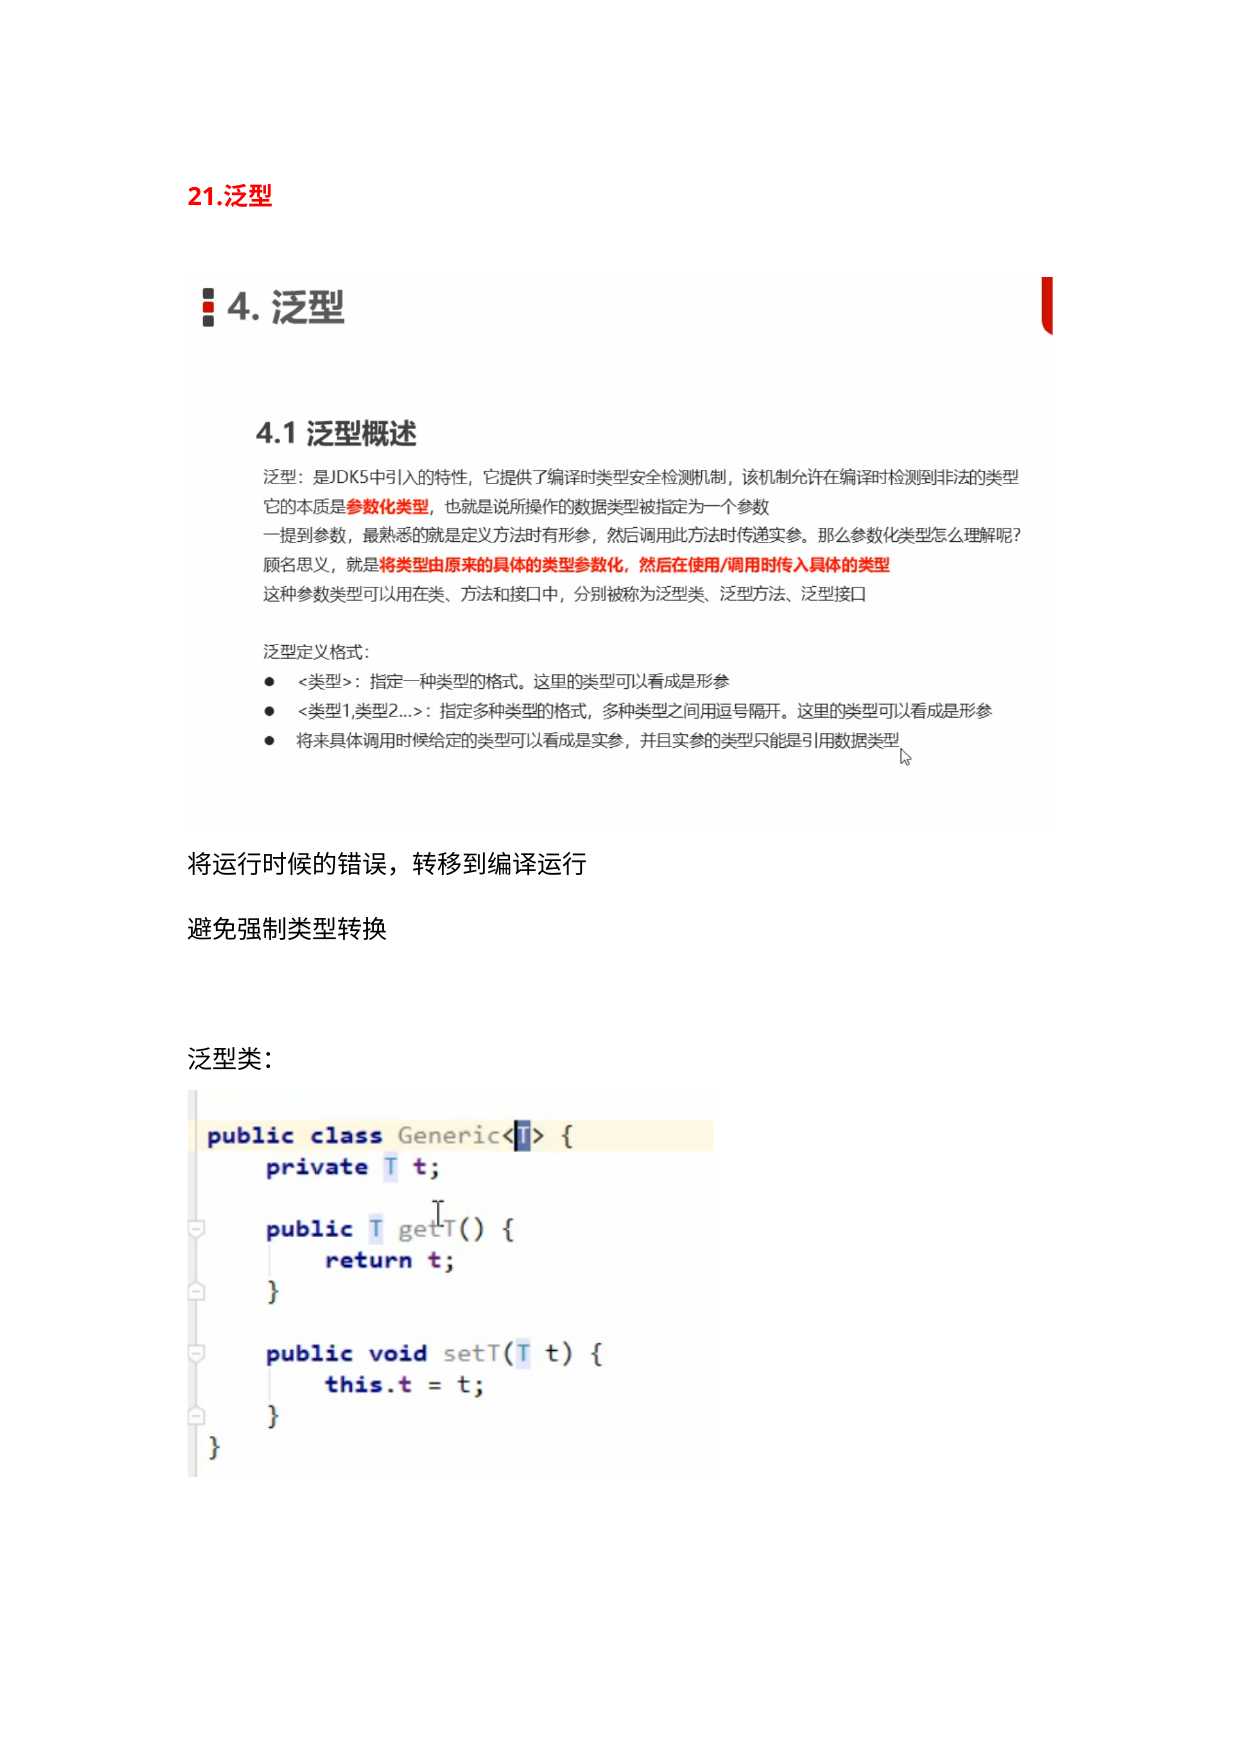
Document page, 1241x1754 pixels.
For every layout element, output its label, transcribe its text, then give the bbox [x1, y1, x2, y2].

picture [187, 1090, 714, 1477]
text 将运行时候的错误，转移到编译运行 [187, 830, 1053, 895]
picture [187, 277, 1053, 826]
text 避免强制类型转换 [187, 895, 1053, 960]
subtitle 21.泛型 [187, 162, 1053, 227]
text 泛型类： [187, 1025, 1053, 1090]
